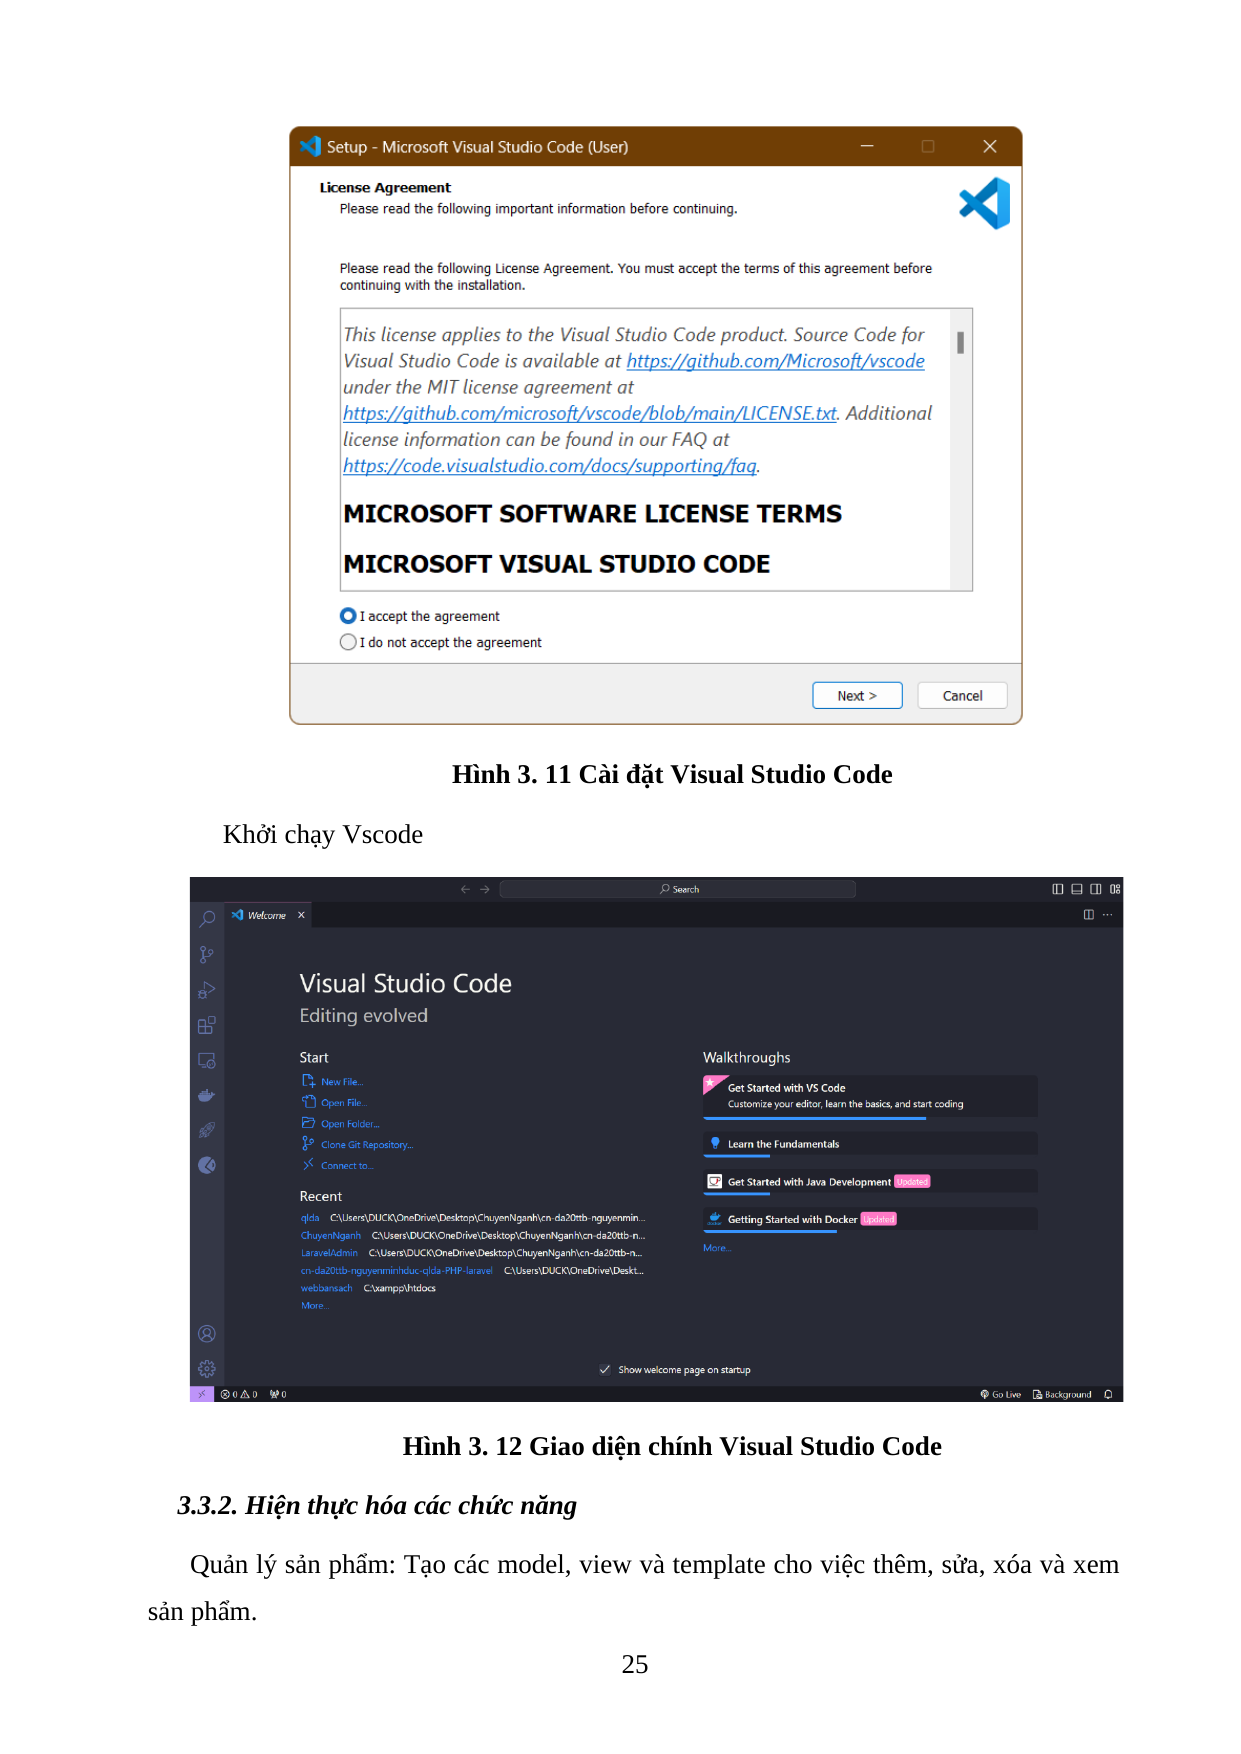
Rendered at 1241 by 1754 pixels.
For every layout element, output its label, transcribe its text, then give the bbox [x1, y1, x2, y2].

text Quản lý sản phẩm: Tạo các model, view và template cho việc thêm, sửa, xóa và xem sản phẩm. [148, 1548, 1122, 1626]
picture [281, 118, 1031, 731]
text Khởi chạy Vscode [148, 818, 1122, 849]
text Hình 3. 12 Giao diện chính Visual Studio Code [148, 1430, 1122, 1461]
subtitle Hiện thực hóa các chức năng [177, 1489, 1122, 1520]
picture [189, 877, 1124, 1402]
text Hình 3. 11 Cài đặt Visual Studio Code [148, 759, 1122, 790]
